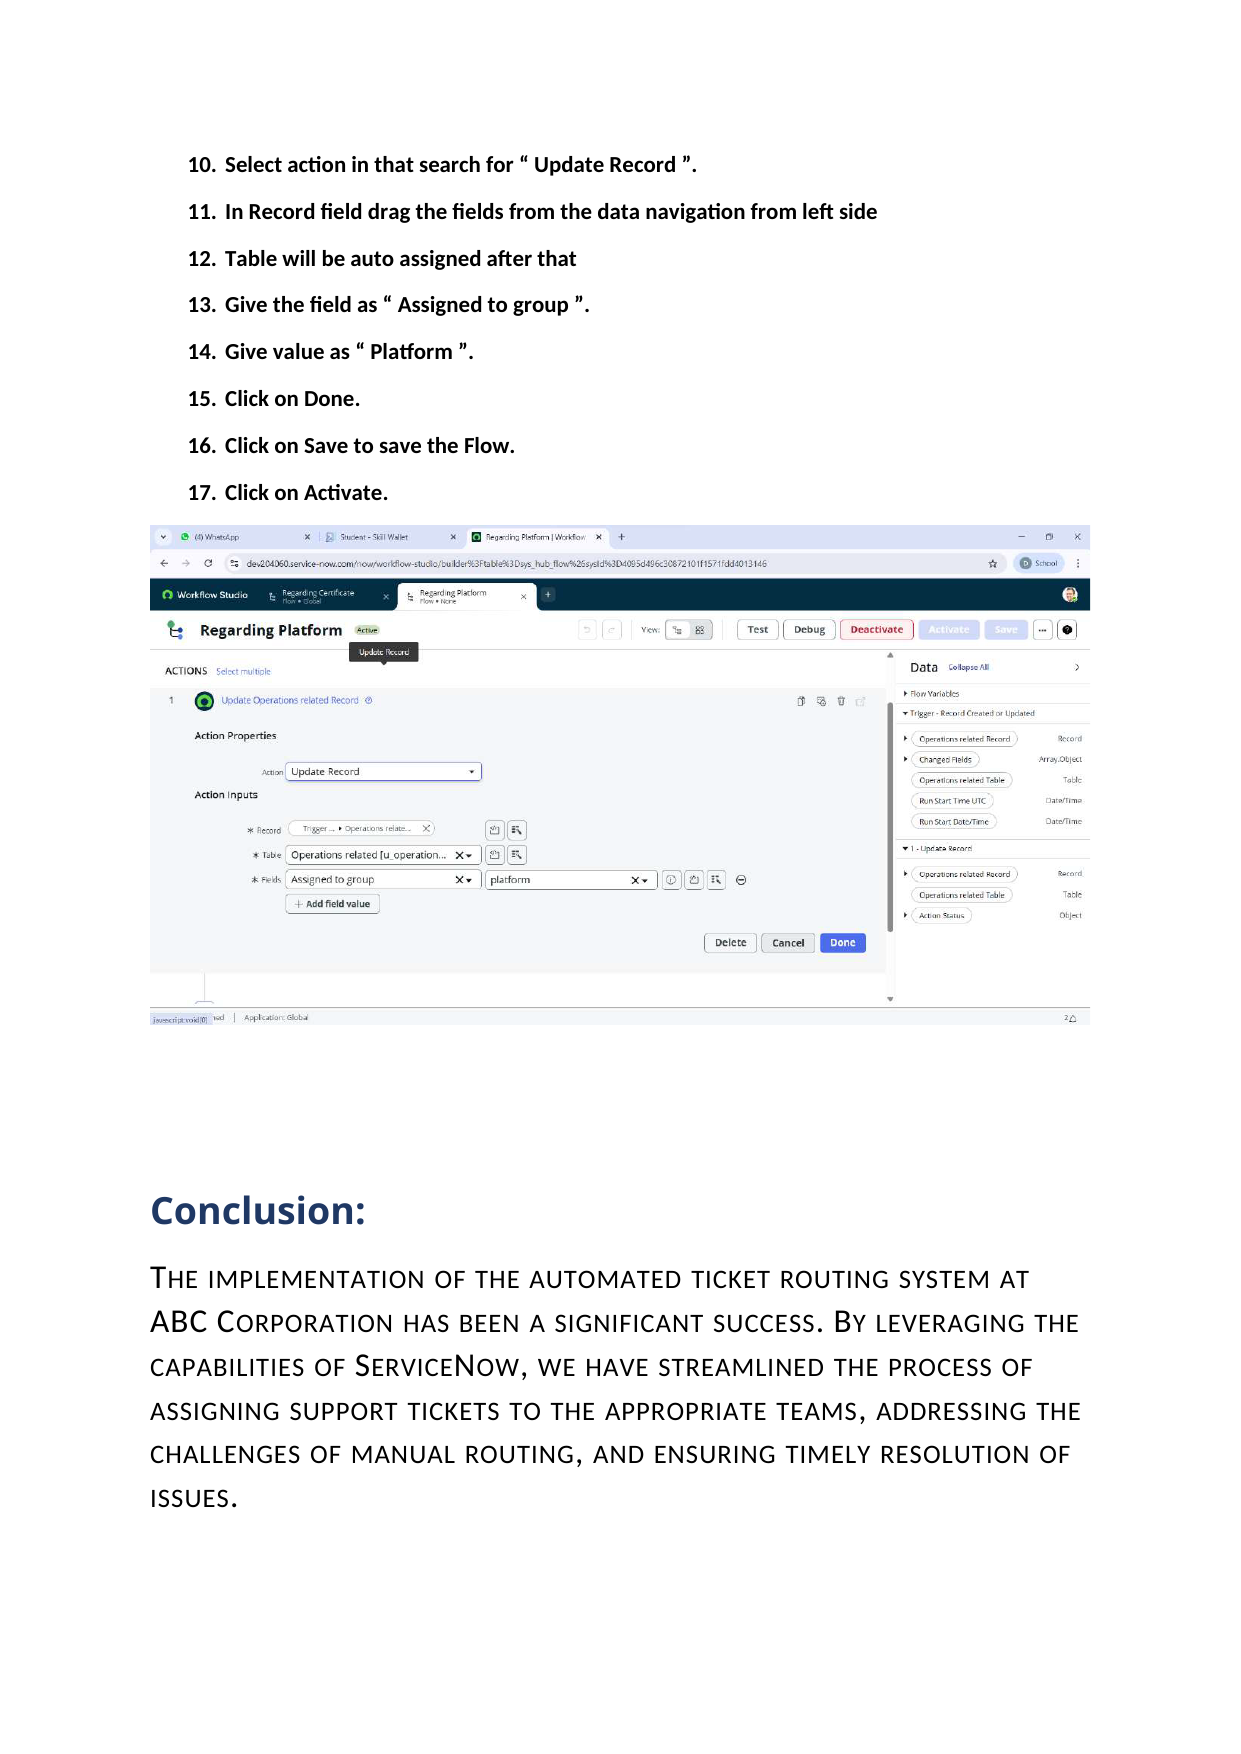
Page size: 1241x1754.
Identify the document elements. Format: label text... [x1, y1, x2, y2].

list Give value as “ Platform ”. [187, 337, 1090, 366]
text The implementation of the automated ticket routing system at ABC Corporation has been a significant success. By leveraging the capabilities of ServiceNow, we have streamlined the process of assigning support tickets to the appropriate teams, addressing the challenges of manual routing, and ensuring timely resolution of issues. [150, 1256, 1090, 1516]
list In Record field drag the fields from the data navigation from left side [187, 197, 1090, 225]
text Conclusion: [150, 1184, 1090, 1235]
list Click on Activate. [187, 478, 1090, 506]
list Click on Done. [187, 384, 1090, 412]
list Click on Save to save the Flow. [187, 431, 1090, 459]
list Table will be auto assigned after that [187, 244, 1090, 272]
list Give the field as “ Assigned to group ”. [187, 291, 1090, 319]
list Select action in that search for “ Update Record ”. [187, 150, 1090, 178]
